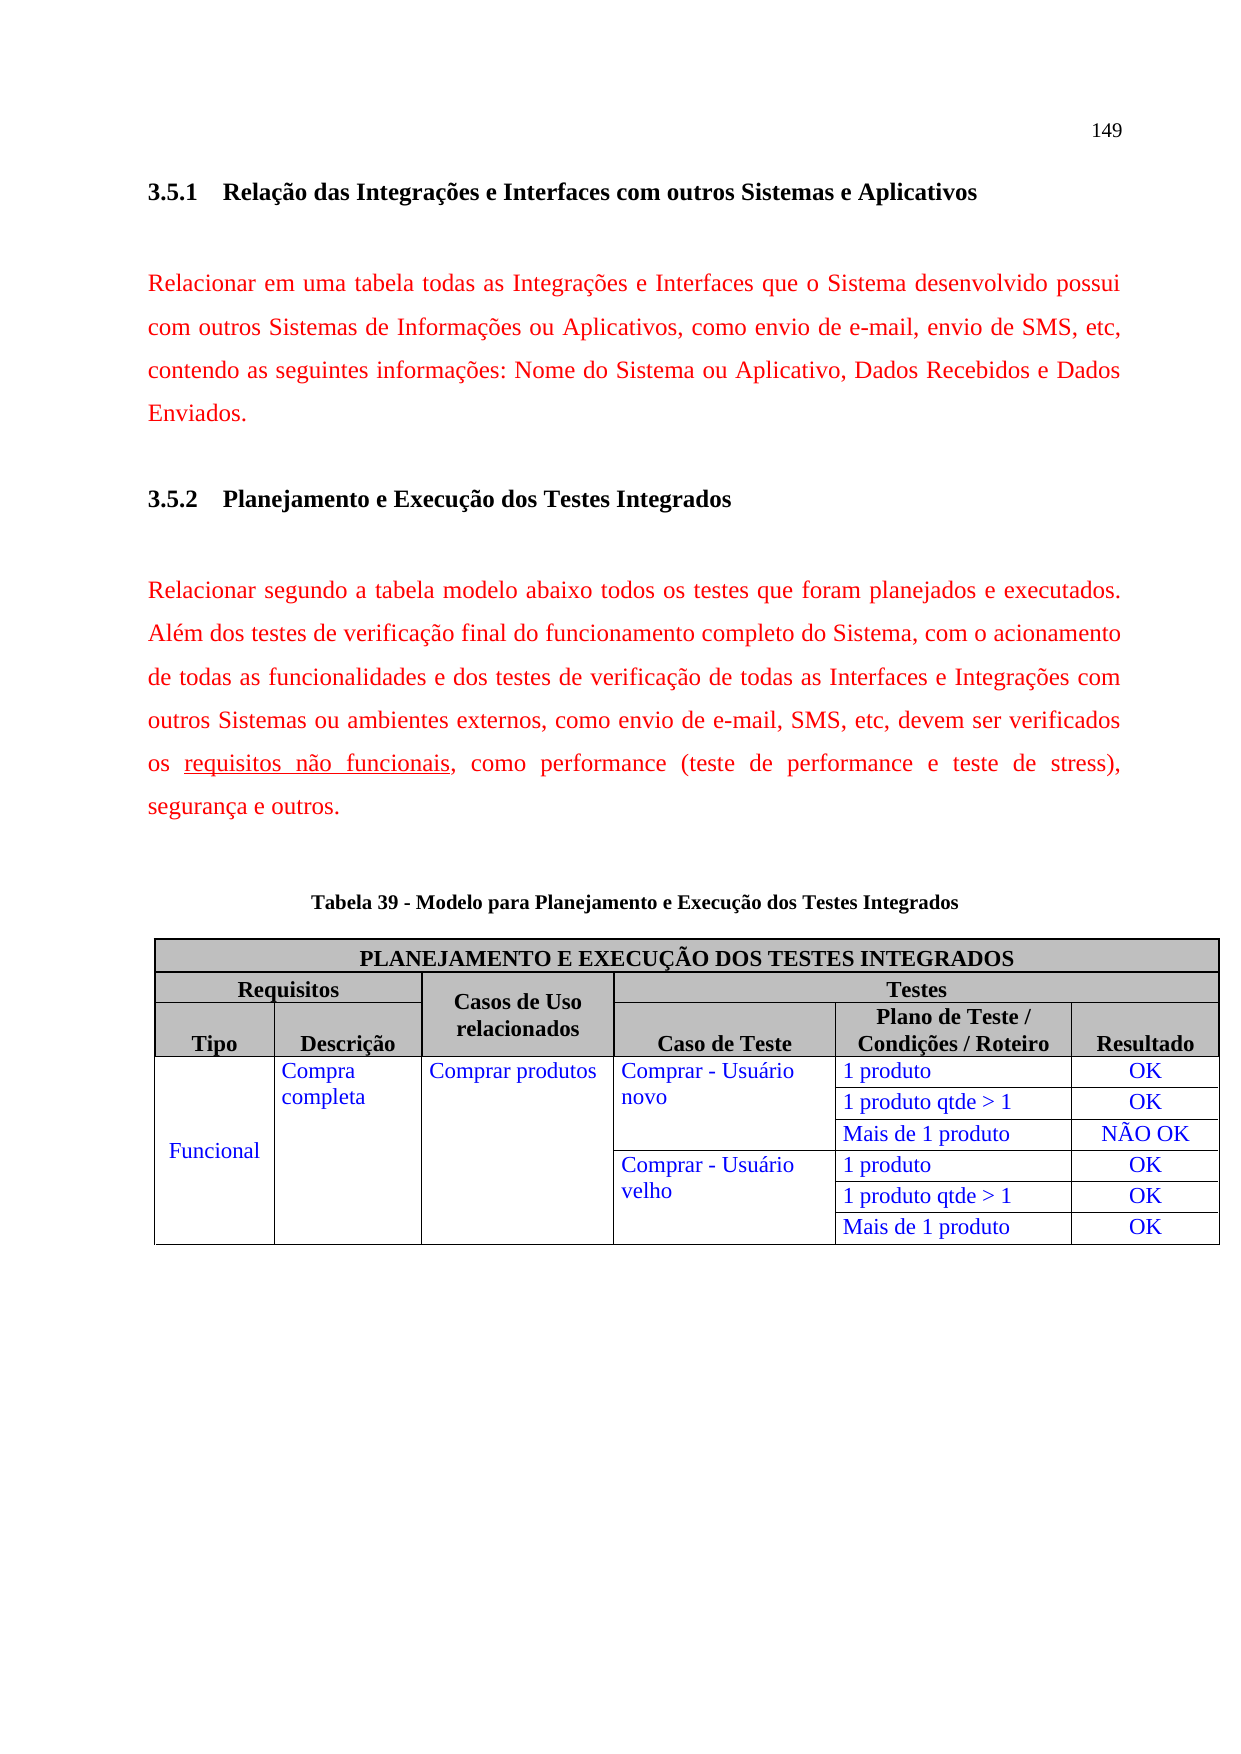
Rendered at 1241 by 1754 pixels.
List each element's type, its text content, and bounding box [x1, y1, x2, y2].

table_cell OK [1072, 1087, 1219, 1118]
table_cell Casos de Uso relacionados [423, 973, 613, 1056]
subtitle Planejamento e Execução dos Testes Integrados [148, 484, 1122, 513]
table_cell Comprar produtos [422, 1057, 613, 1243]
table_cell OK [1072, 1057, 1219, 1087]
table_cell Requisitos [156, 973, 421, 1002]
table_cell OK [1072, 1212, 1219, 1243]
table_cell OK [1072, 1150, 1219, 1181]
table_cell Compra completa [275, 1057, 421, 1243]
table_cell 1 produto qtde > 1 [836, 1088, 1071, 1118]
table_cell Mais de 1 produto [836, 1213, 1071, 1243]
text Relacionar segundo a tabela modelo abaixo todos os testes que foram planejados e executados. Além dos testes de verificação final do funcionamento completo do Sistema, com o acionamento de todas as funcionalidades e dos testes de verificação de todas as Interfaces e Integrações com outros Sistemas ou ambientes externos, como envio de e-mail, SMS, etc, devem ser verificados os requisitos não funcionais, como performance (teste de performance e teste de stress), segurança e outros. [148, 575, 1122, 820]
table_cell Descrição [275, 1003, 421, 1056]
table_cell 1 produto qtde > 1 [836, 1182, 1071, 1212]
table_cell Plano de Teste / Condições / Roteiro [836, 1003, 1071, 1056]
table_cell 1 produto [836, 1057, 1071, 1087]
table_cell Testes [615, 973, 1218, 1002]
table_cell Funcional [155, 1057, 274, 1243]
table_cell Caso de Teste [615, 1003, 835, 1056]
table_cell Comprar - Usuário velho [614, 1151, 835, 1243]
table_header PLANEJAMENTO E EXECUÇÃO DOS TESTES INTEGRADOS [156, 940, 1218, 971]
table_cell Mais de 1 produto [836, 1120, 1071, 1150]
table_cell Resultado [1072, 1003, 1218, 1056]
table_cell Comprar - Usuário novo [614, 1057, 835, 1150]
table_cell OK [1072, 1181, 1219, 1212]
table_cell Tipo [156, 1003, 274, 1056]
subtitle Relação das Integrações e Interfaces com outros Sistemas e Aplicativos [148, 177, 1122, 206]
table_cell NÃO OK [1072, 1119, 1219, 1150]
table_cell 1 produto [836, 1151, 1071, 1181]
text Relacionar em uma tabela todas as Integrações e Interfaces que o Sistema desenvolvido possui com outros Sistemas de Informações ou Aplicativos, como envio de e-mail, envio de SMS, etc, contendo as seguintes informações: Nome do Sistema ou Aplicativo, Dados Recebidos e Dados Enviados. [148, 268, 1122, 427]
